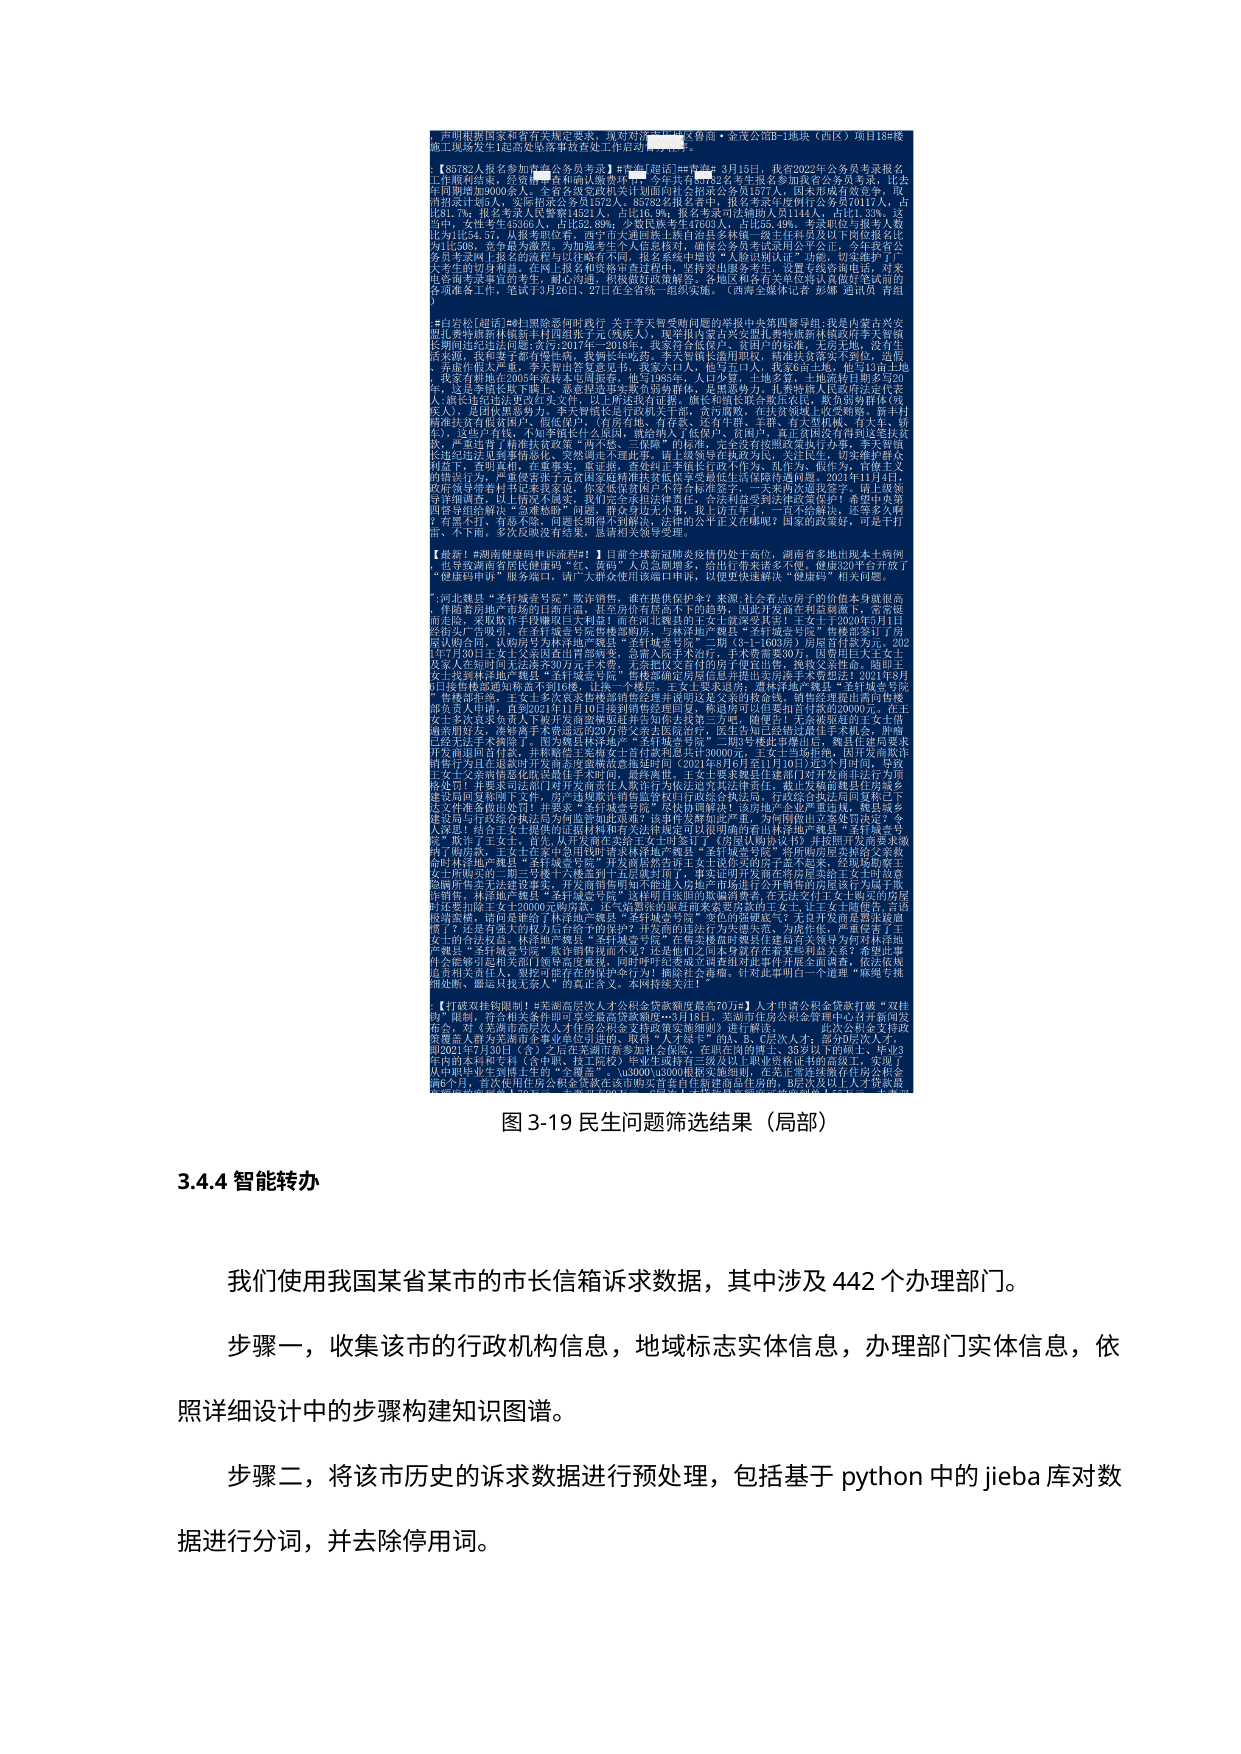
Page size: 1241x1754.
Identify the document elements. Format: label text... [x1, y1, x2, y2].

text 图 3-19 民生问题筛选结果（局部） [177, 1104, 1122, 1137]
text 步骤二，将该市历史的诉求数据进行预处理，包括基于python中的jieba库对数据进行分词，并去除停用词。 [177, 1442, 1122, 1572]
text 步骤一，收集该市的行政机构信息，地域标志实体信息，办理部门实体信息，依照详细设计中的步骤构建知识图谱。 [177, 1312, 1122, 1442]
text 我们使用我国某省某市的市长信箱诉求数据，其中涉及442个办理部门。 [177, 1247, 1122, 1312]
picture [429, 129, 914, 1093]
subtitle 3.4.4 智能转办 [177, 1164, 1122, 1197]
